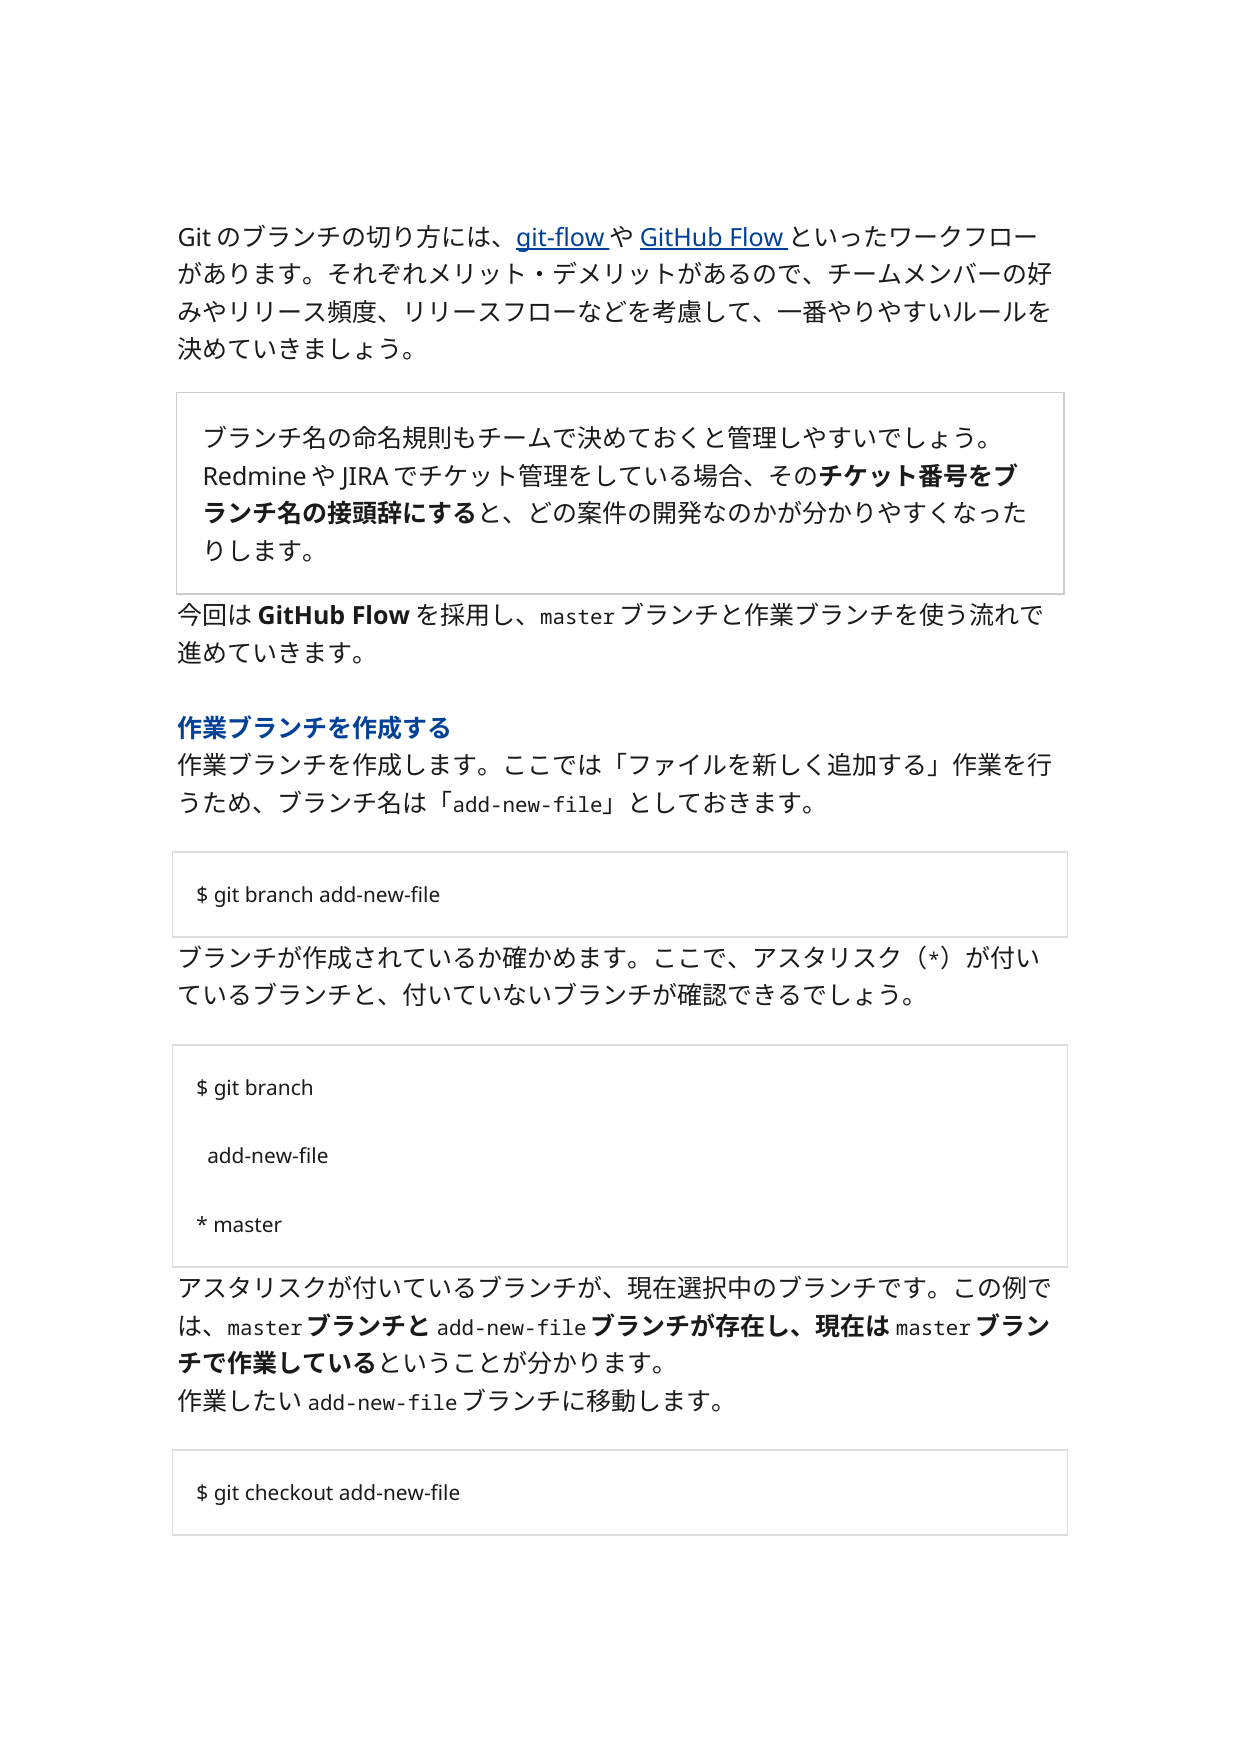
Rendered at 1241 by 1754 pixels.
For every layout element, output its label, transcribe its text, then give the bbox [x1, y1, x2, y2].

text ブランチが作成されているか確かめます。ここで、アスタリスク（*）が付いているブランチと、付いていないブランチが確認できるでしょう。 [177, 938, 1063, 1013]
text 作業ブランチを作成する [177, 707, 1063, 745]
text Gitのブランチの切り方には、git-flowやGitHub Flowといったワークフローがあります。それぞれメリット・デメリットがあるので、チームメンバーの好みやリリース頻度、リリースフローなどを考慮して、一番やりやすいルールを決めていきましょう。 [177, 217, 1063, 367]
text add-new-file [173, 1113, 1067, 1174]
text $ git branch add-new-file [173, 853, 1067, 936]
text アスタリスクが付いているブランチが、現在選択中のブランチです。この例では、masterブランチとadd-new-fileブランチが存在し、現在はmasterブランチで作業しているということが分かります。 [177, 1268, 1063, 1380]
text ブランチ名の命名規則もチームで決めておくと管理しやすいでしょう。RedmineやJIRAでチケット管理をしている場合、そのチケット番号をブランチ名の接頭辞にすると、どの案件の開発なのかが分かりやすくなったりします。 [177, 393, 1063, 593]
text 作業ブランチを作成します。ここでは「ファイルを新しく追加する」作業を行うため、ブランチ名は「add-new-file」としておきます。 [177, 745, 1063, 820]
text $ git branch [173, 1046, 1067, 1106]
text $ git checkout add-new-file [173, 1451, 1067, 1534]
text * master [173, 1181, 1067, 1266]
text 作業したいadd-new-fileブランチに移動します。 [177, 1380, 1063, 1418]
text 今回はGitHub Flowを採用し、masterブランチと作業ブランチを使う流れで進めていきます。 [177, 595, 1063, 670]
